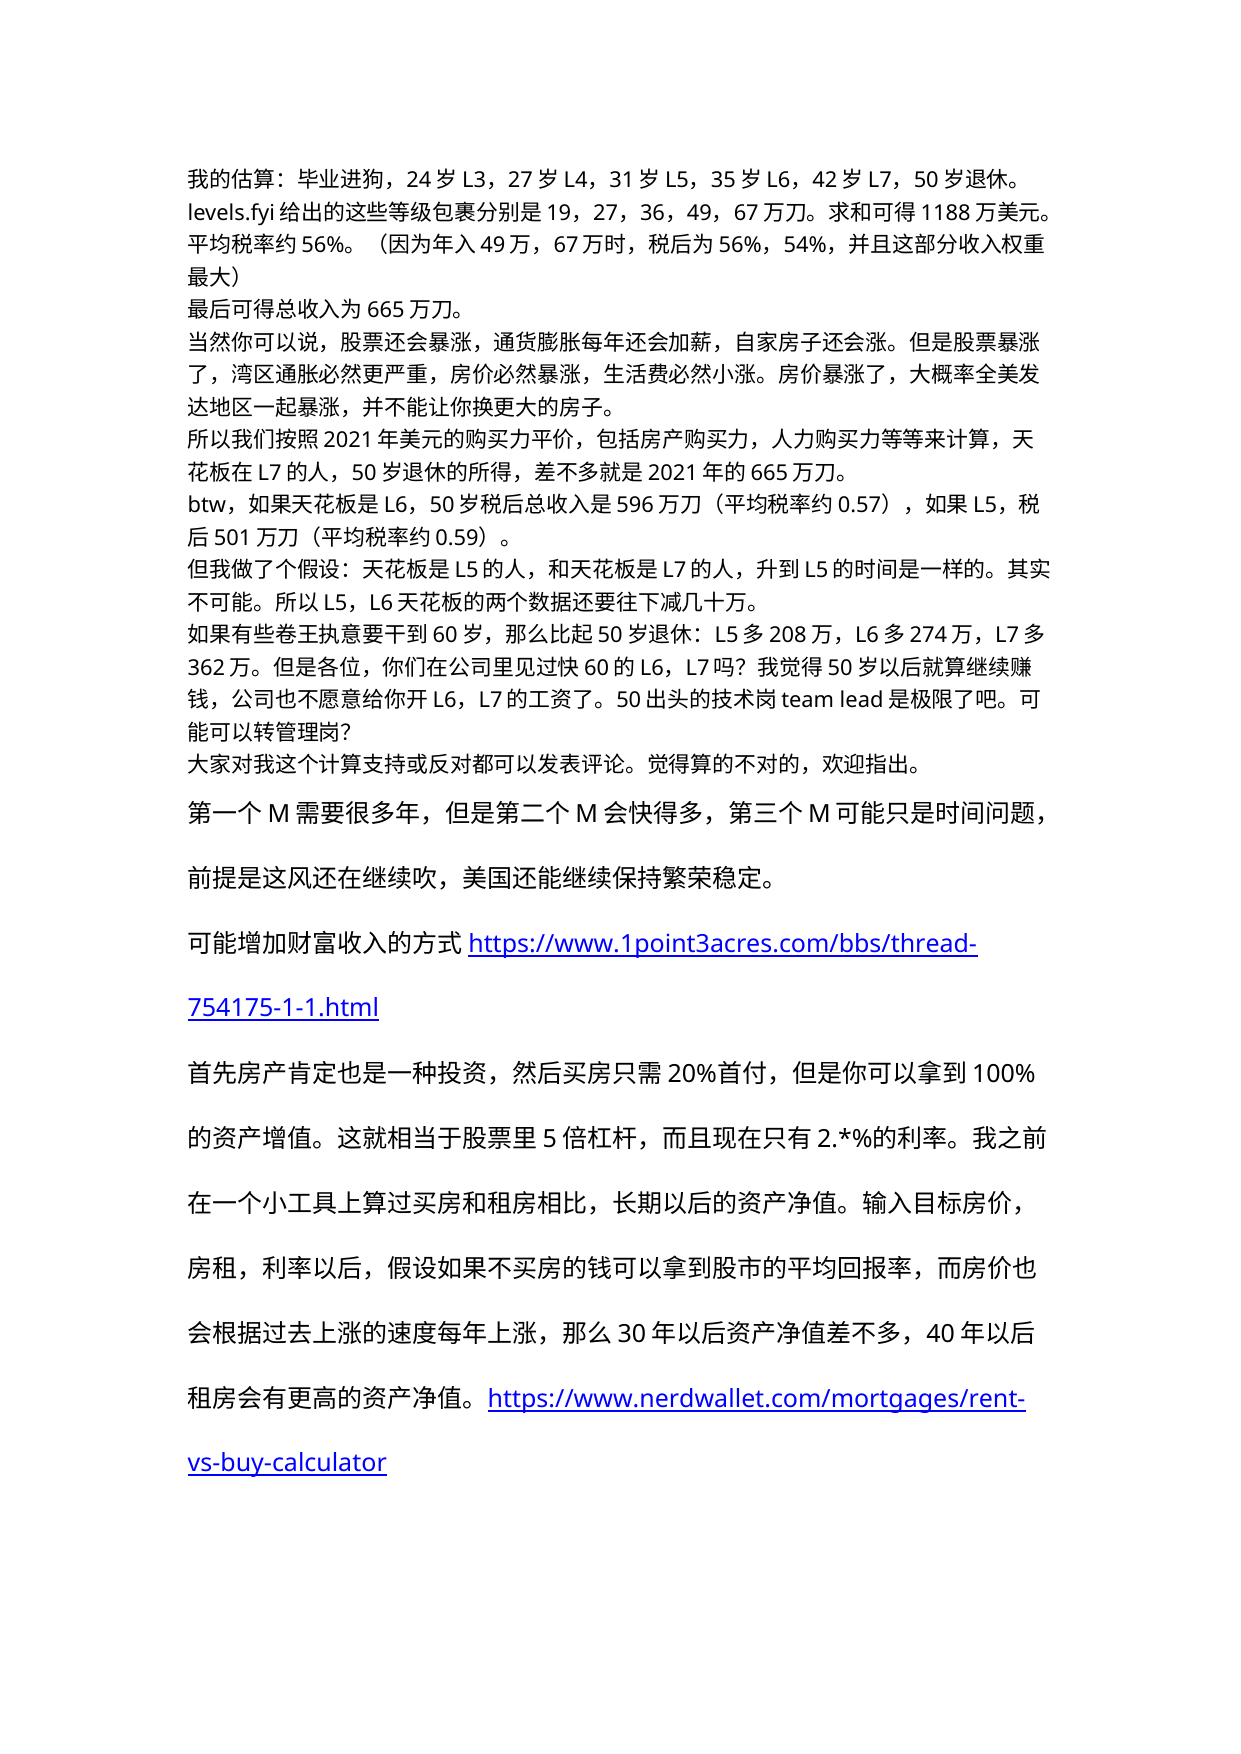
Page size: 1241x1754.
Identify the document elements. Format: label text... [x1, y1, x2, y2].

text 大家对我这个计算支持或反对都可以发表评论。觉得算的不对的，欢迎指出。 [187, 747, 1053, 779]
text 如果有些卷王执意要干到60岁，那么比起50岁退休：L5多208万，L6多274万，L7多362万。但是各位，你们在公司里见过快60的L6，L7吗？我觉得50岁以后就算继续赚钱，公司也不愿意给你开L6，L7的工资了。50出头的技术岗team lead是极限了吧。可能可以转管理岗？ [187, 617, 1053, 747]
text 所以我们按照2021年美元的购买力平价，包括房产购买力，人力购买力等等来计算，天花板在L7的人，50岁退休的所得，差不多就是2021年的665万刀。 [187, 422, 1053, 487]
text btw，如果天花板是L6，50岁税后总收入是596万刀（平均税率约0.57），如果L5，税后501万刀（平均税率约0.59）。 [187, 487, 1053, 552]
text 第一个M需要很多年，但是第二个M会快得多，第三个M可能只是时间问题，前提是这风还在继续吹，美国还能继续保持繁荣稳定。 [187, 779, 1053, 909]
text 当然你可以说，股票还会暴涨，通货膨胀每年还会加薪，自家房子还会涨。但是股票暴涨了，湾区通胀必然更严重，房价必然暴涨，生活费必然小涨。房价暴涨了，大概率全美发达地区一起暴涨，并不能让你换更大的房子。 [187, 324, 1053, 422]
text 但我做了个假设：天花板是L5的人，和天花板是L7的人，升到L5的时间是一样的。其实不可能。所以L5，L6天花板的两个数据还要往下减几十万。 [187, 552, 1053, 617]
text 最后可得总收入为665万刀。 [187, 292, 1053, 324]
text 首先房产肯定也是一种投资，然后买房只需20%首付，但是你可以拿到100%的资产增值。这就相当于股票里5倍杠杆，而且现在只有2.*%的利率。我之前在一个小工具上算过买房和租房相比，长期以后的资产净值。输入目标房价，房租，利率以后，假设如果不买房的钱可以拿到股市的平均回报率，而房价也会根据过去上涨的速度每年上涨，那么30年以后资产净值差不多，40年以后租房会有更高的资产净值。https://www.nerdwallet.com/mortgages/rent-vs-buy-calculator [187, 1039, 1053, 1494]
text 可能增加财富收入的方式 https://www.1point3acres.com/bbs/thread-754175-1-1.html [187, 909, 1053, 1039]
text 我的估算：毕业进狗，24岁L3，27岁L4，31岁L5，35岁L6，42岁L7，50岁退休。levels.fyi给出的这些等级包裹分别是19，27，36，49，67万刀。求和可得1188万美元。平均税率约56%。（因为年入49万，67万时，税后为56%，54%，并且这部分收入权重最大） [187, 162, 1053, 292]
